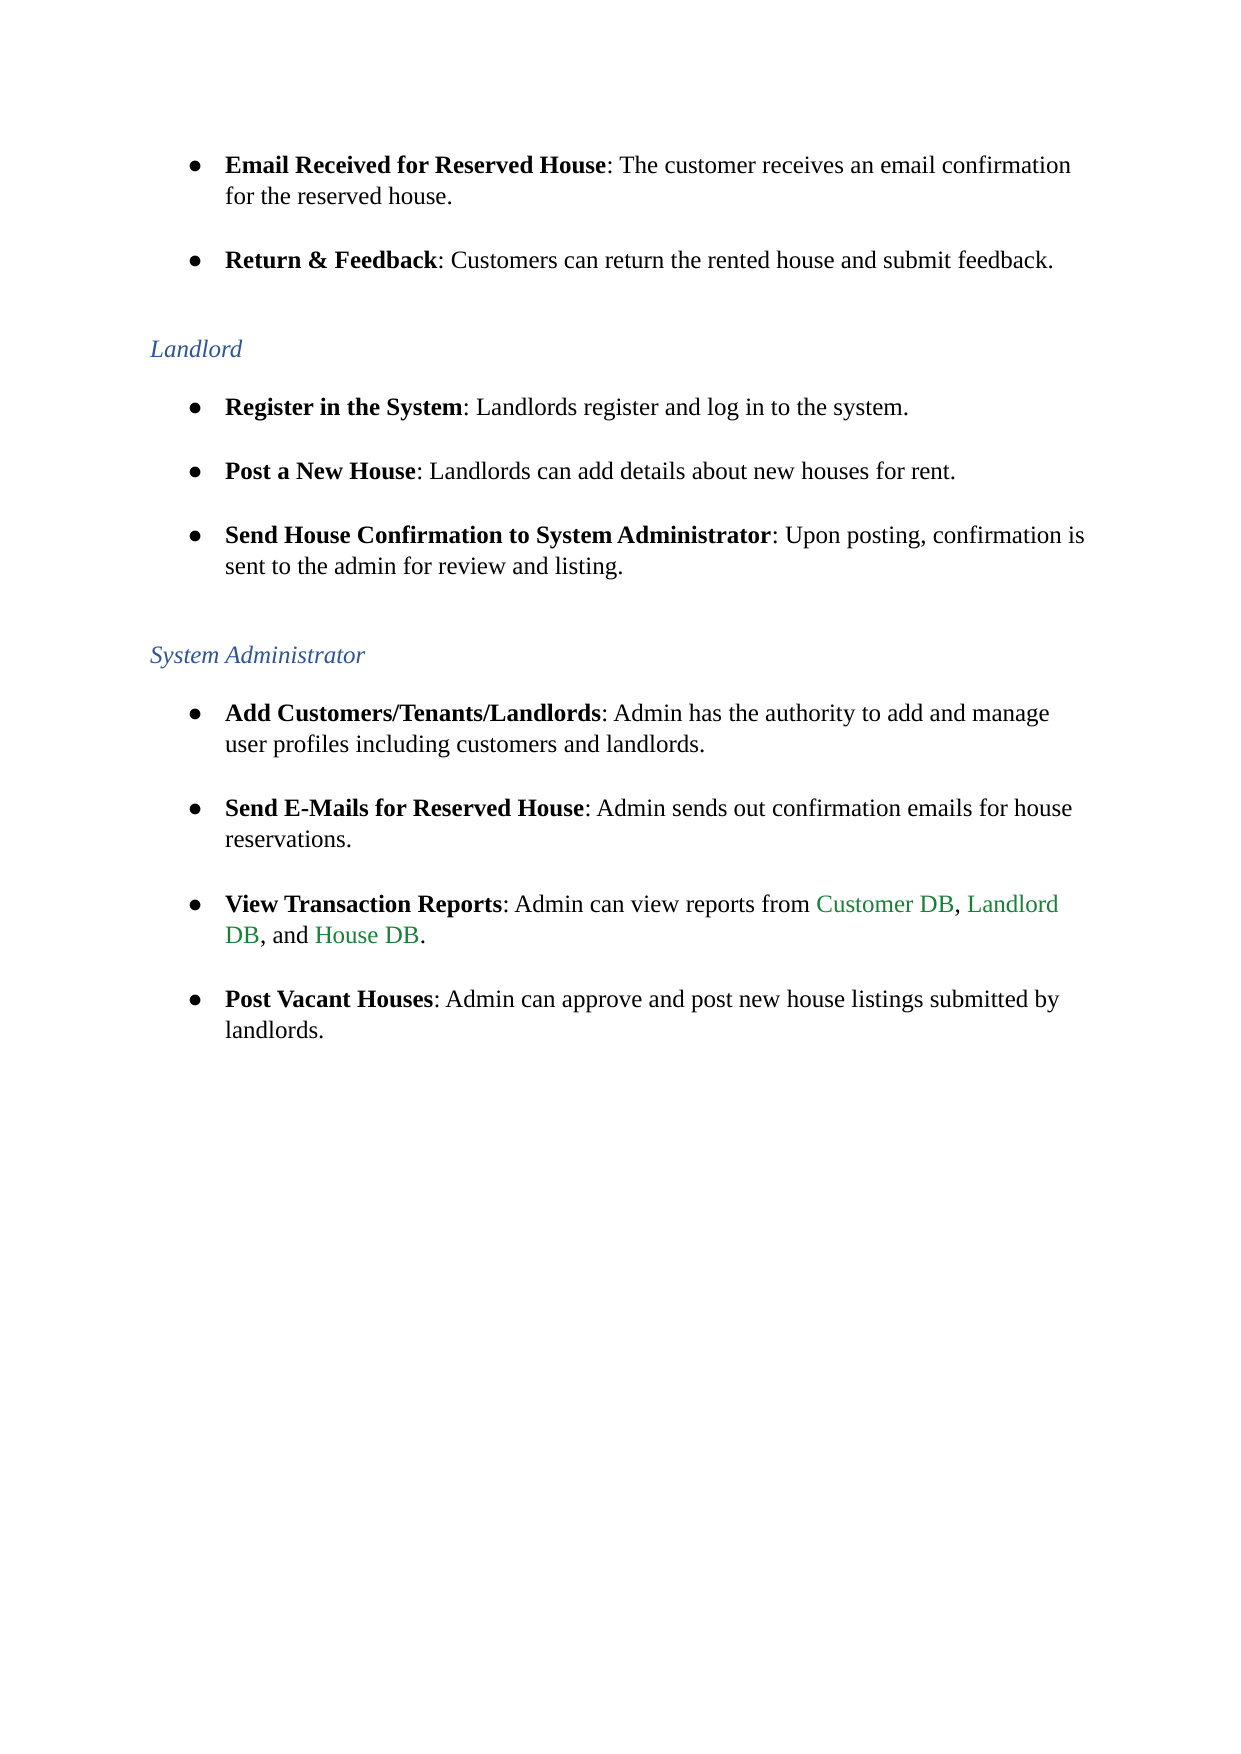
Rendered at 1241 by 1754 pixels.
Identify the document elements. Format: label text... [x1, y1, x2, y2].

list Send E-Mails for Reserved House: Admin sends out confirmation emails for house reservations. [187, 793, 1090, 886]
list Return & Feedback: Customers can return the rented house and submit feedback. [187, 245, 1090, 307]
subtitle System Administrator [150, 640, 1090, 669]
list Post a New House: Landlords can add details about new houses for rent. [187, 456, 1090, 518]
list Add Customers/Tenants/Landlords: Admin has the authority to add and manage user profiles including customers and landlords. [187, 698, 1090, 791]
list View Transaction Reports: Admin can view reports from Customer DB, Landlord DB, and House DB. [187, 889, 1090, 981]
list Register in the System: Landlords register and log in to the system. [187, 392, 1090, 454]
list Post Vacant Houses: Admin can approve and post new house listings submitted by landlords. [187, 984, 1090, 1043]
list Send House Confirmation to System Administrator: Upon posting, confirmation is sent to the admin for review and listing. [187, 520, 1090, 613]
subtitle Landlord [150, 334, 1090, 363]
list Email Received for Reserved House: The customer receives an email confirmation for the reserved house. [187, 150, 1090, 243]
